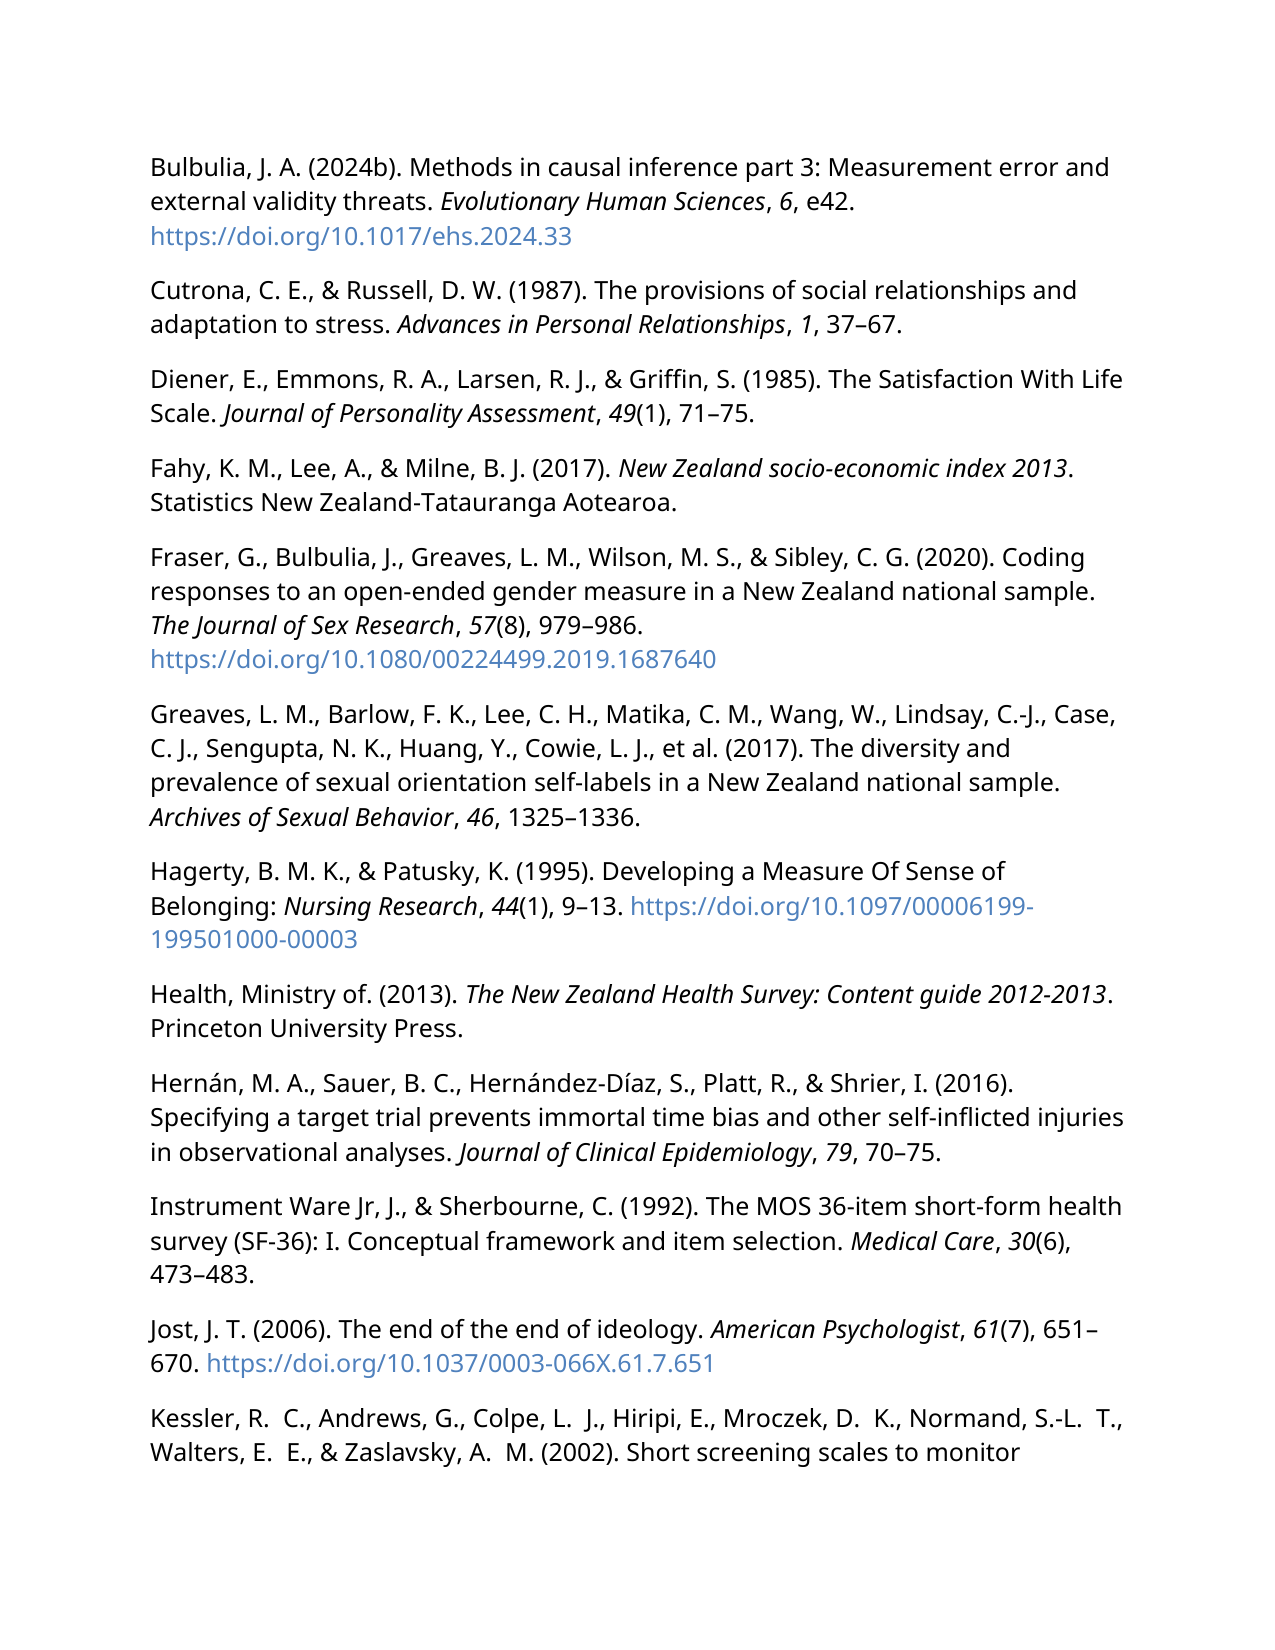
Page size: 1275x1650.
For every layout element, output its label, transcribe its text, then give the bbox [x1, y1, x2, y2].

text Fahy, K. M., Lee, A., & Milne, B. J. (2017). New Zealand socio-economic index 2013. Statistics New Zealand-Tatauranga Aotearoa. [150, 451, 1125, 519]
text Fraser, G., Bulbulia, J., Greaves, L. M., Wilson, M. S., & Sibley, C. G. (2020). Coding responses to an open-ended gender measure in a New Zealand national sample. The Journal of Sex Research, 57(8), 979–986. https://doi.org/10.1080/00224499.2019.1687640 [150, 540, 1125, 676]
text Instrument Ware Jr, J., & Sherbourne, C. (1992). The MOS 36-item short-form health survey (SF-36): I. Conceptual framework and item selection. Medical Care, 30(6), 473–483. [150, 1189, 1125, 1291]
text Diener, E., Emmons, R. A., Larsen, R. J., & Griffin, S. (1985). The Satisfaction With Life Scale. Journal of Personality Assessment, 49(1), 71–75. [150, 362, 1125, 430]
text Health, Ministry of. (2013). The New Zealand Health Survey: Content guide 2012-2013. Princeton University Press. [150, 977, 1125, 1045]
text Hernán, M. A., Sauer, B. C., Hernández-Díaz, S., Platt, R., & Shrier, I. (2016). Specifying a target trial prevents immortal time bias and other self-inflicted injuries in observational analyses. Journal of Clinical Epidemiology, 79, 70–75. [150, 1066, 1125, 1168]
text Greaves, L. M., Barlow, F. K., Lee, C. H., Matika, C. M., Wang, W., Lindsay, C.-J., Case, C. J., Sengupta, N. K., Huang, Y., Cowie, L. J., et al. (2017). The diversity and prevalence of sexual orientation self-labels in a New Zealand national sample. Archives of Sexual Behavior, 46, 1325–1336. [150, 697, 1125, 833]
text Bulbulia, J. A. (2024b). Methods in causal inference part 3: Measurement error and external validity threats. Evolutionary Human Sciences, 6, e42. https://doi.org/10.1017/ehs.2024.33 [150, 150, 1125, 252]
text Jost, J. T. (2006). The end of the end of ideology. American Psychologist, 61(7), 651–670. https://doi.org/10.1037/0003-066X.61.7.651 [150, 1312, 1125, 1380]
text Hagerty, B. M. K., & Patusky, K. (1995). Developing a Measure Of Sense of Belonging: Nursing Research, 44(1), 9–13. https://doi.org/10.1097/00006199-199501000-00003 [150, 854, 1125, 956]
text Cutrona, C. E., & Russell, D. W. (1987). The provisions of social relationships and adaptation to stress. Advances in Personal Relationships, 1, 37–67. [150, 273, 1125, 341]
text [150, 1401, 1125, 1469]
